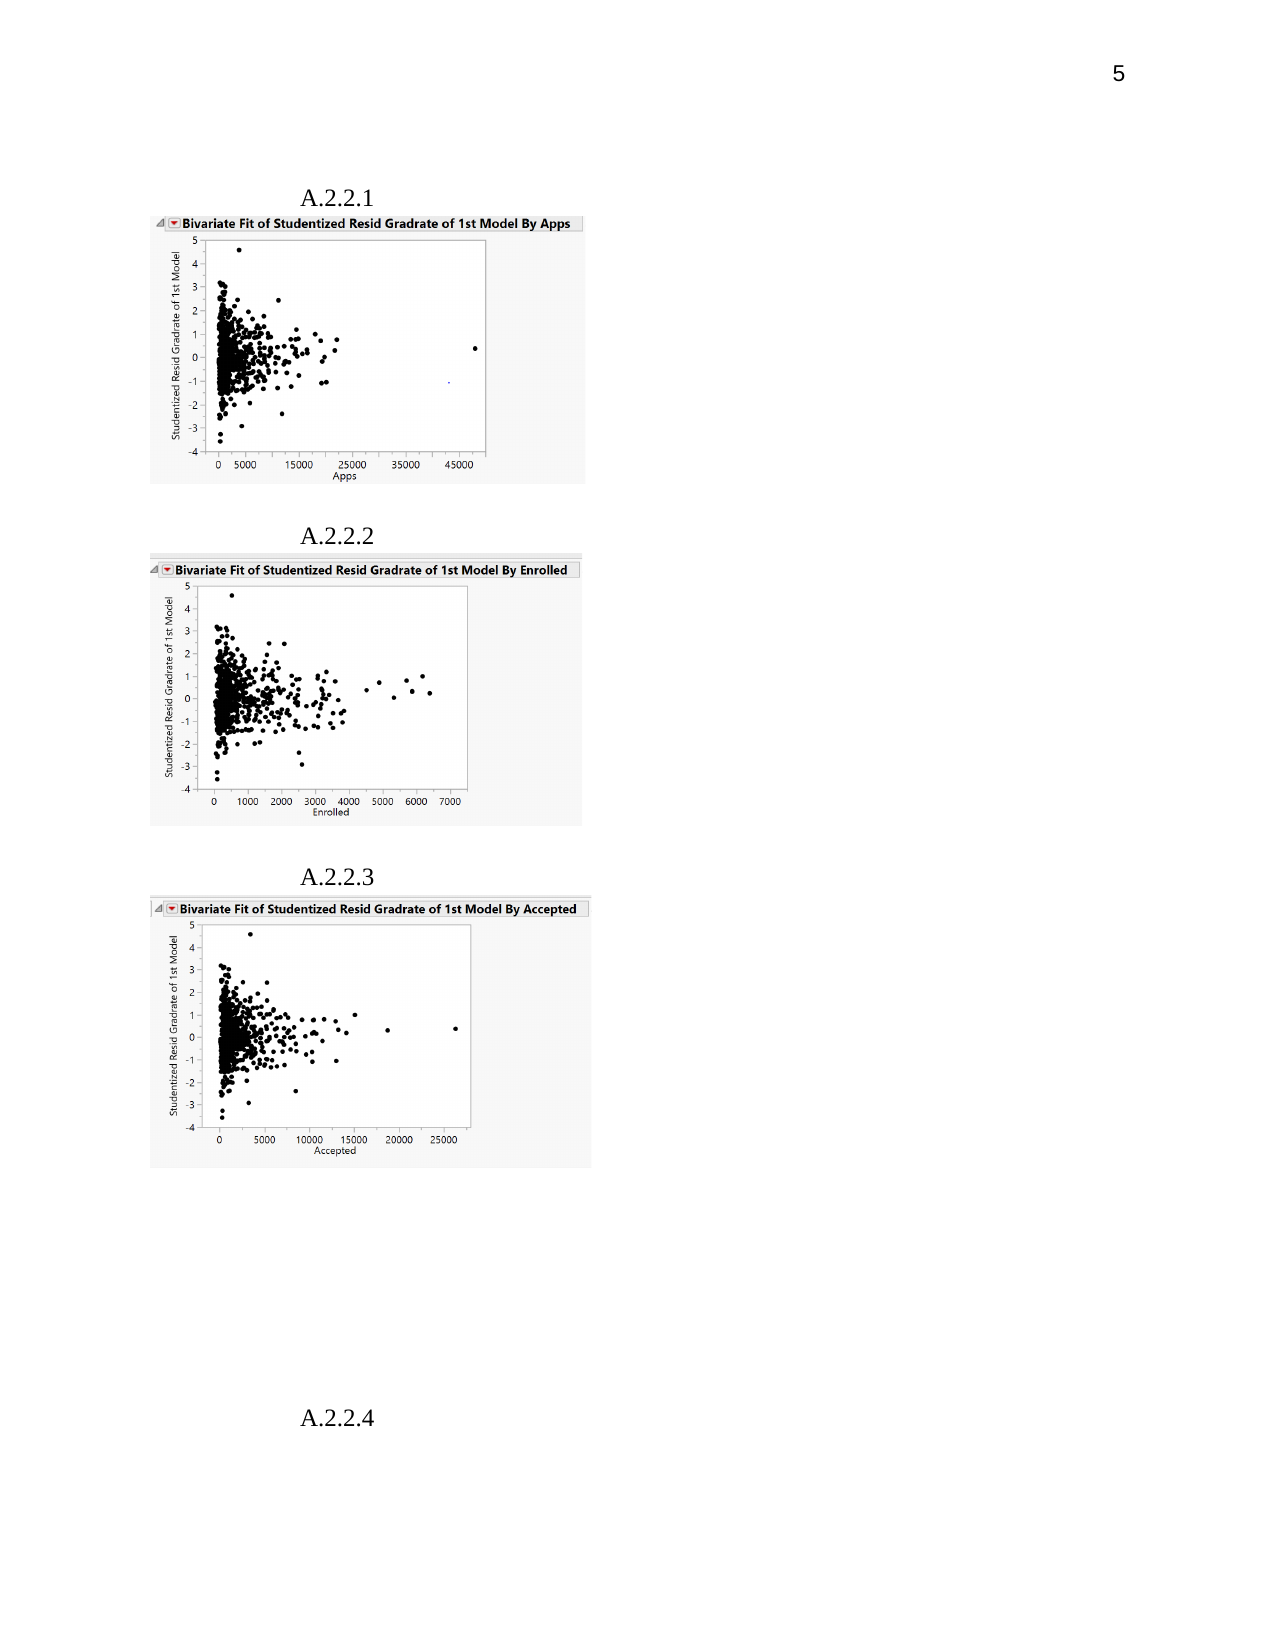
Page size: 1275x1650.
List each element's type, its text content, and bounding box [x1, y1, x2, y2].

picture [150, 216, 586, 484]
picture [150, 553, 583, 826]
picture [150, 895, 592, 1168]
text A.2.2.1 [225, 183, 1125, 212]
text A.2.2.3 [225, 862, 1125, 891]
text A.2.2.4 [225, 1403, 1125, 1432]
text A.2.2.2 [225, 521, 1125, 550]
